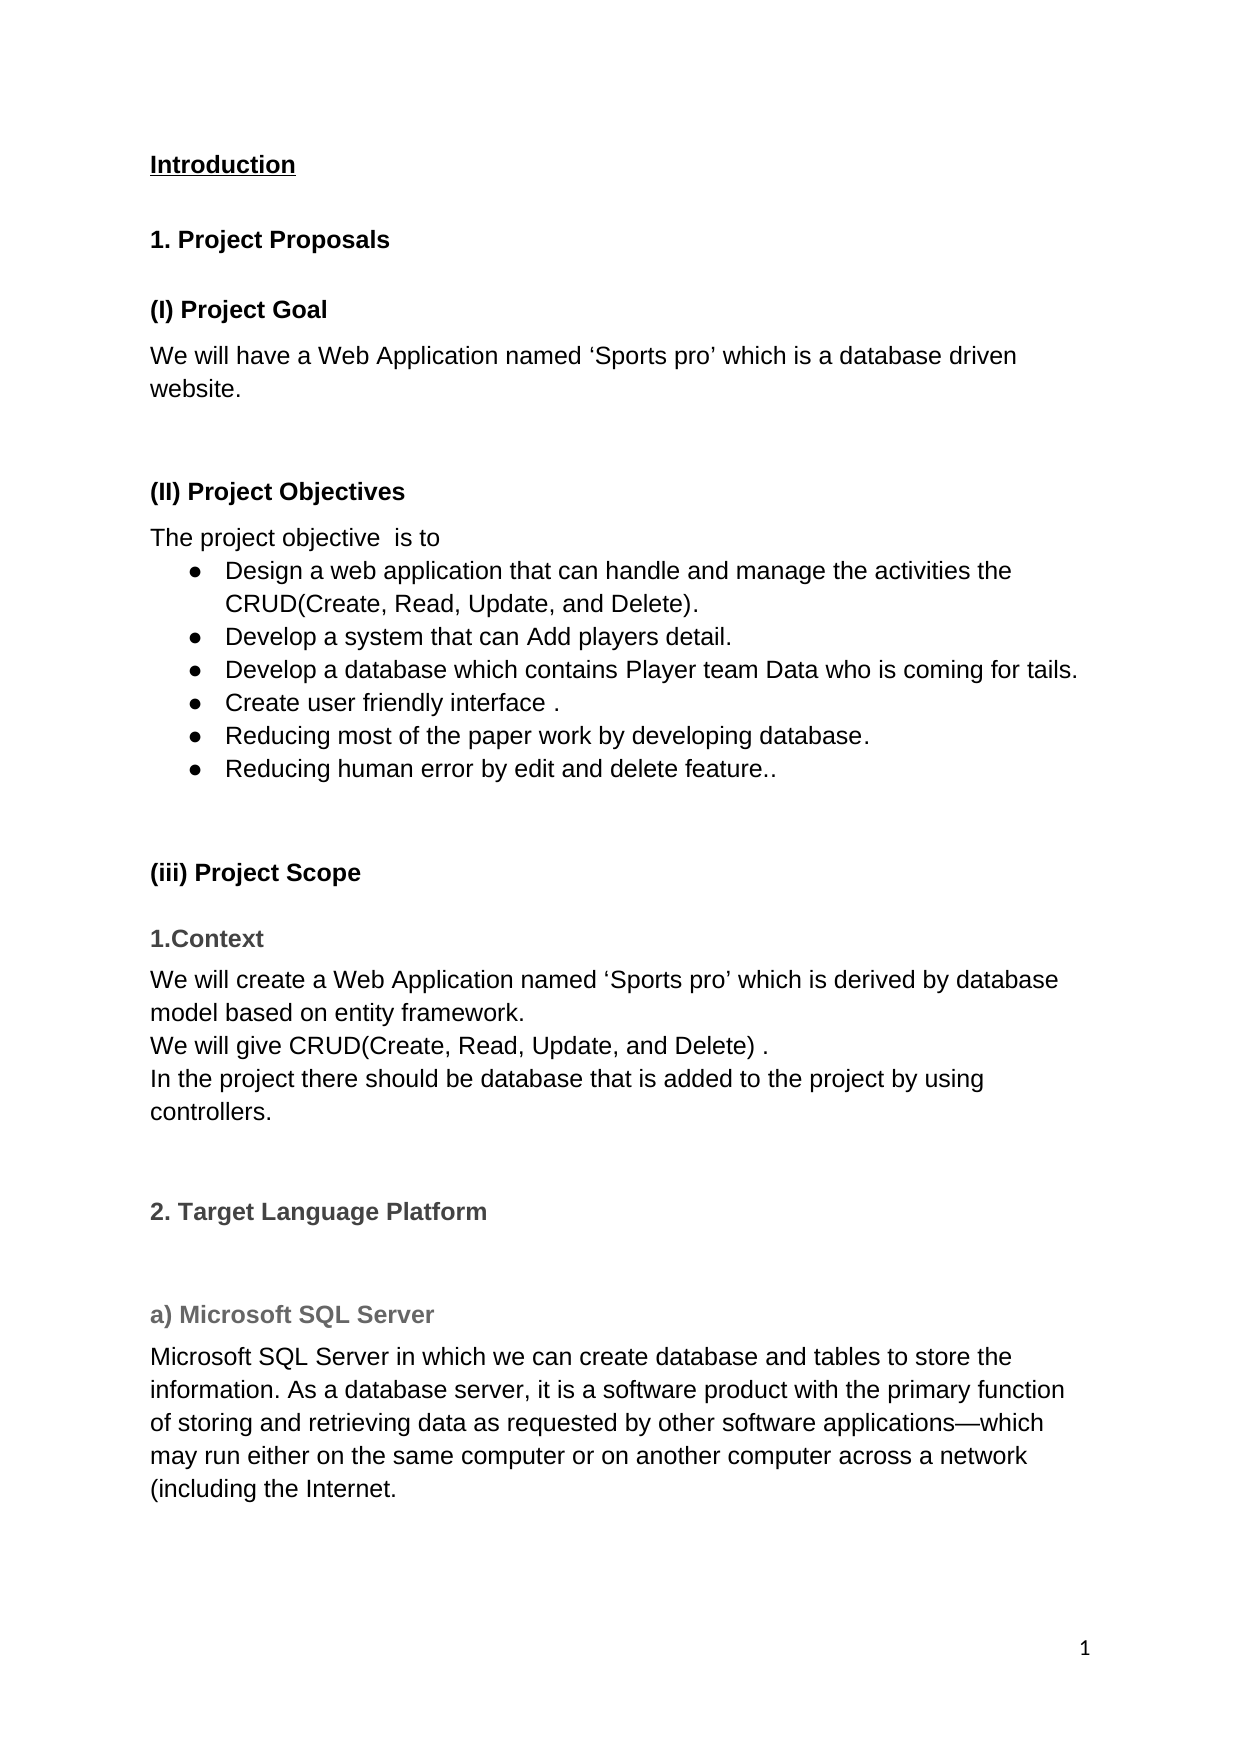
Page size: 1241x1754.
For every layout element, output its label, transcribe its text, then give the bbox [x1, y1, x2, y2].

list Develop a database which contains Player team Data who is coming for tails. [187, 655, 1090, 684]
text The project objective is to [150, 523, 1090, 552]
subtitle 1. Project Proposals [150, 225, 1090, 253]
subtitle (II) Project Objectives [150, 477, 1090, 506]
list Develop a system that can Add players detail. [187, 622, 1090, 651]
text We will create a Web Application named ‘Sports pro’ which is derived by database model based on entity framework. [150, 965, 1090, 1027]
list Reducing most of the paper work by developing database. [187, 721, 1090, 750]
text Microsoft SQL Server in which we can create database and tables to store the information. As a database server, it is a software product with the primary function of storing and retrieving data as requested by other software applications—which may run either on the same computer or on another computer across a network (including the Internet. [150, 1342, 1090, 1502]
text We will have a Web Application named ‘Sports pro’ which is a database driven website. [150, 341, 1090, 402]
text We will give CRUD(Create, Read, Update, and Delete) . [150, 1031, 1090, 1060]
list Create user friendly interface . [187, 688, 1090, 717]
title Introduction [150, 150, 1090, 179]
subtitle (iii) Project Scope [150, 857, 1090, 886]
subtitle (I) Project Goal [150, 295, 1090, 324]
subtitle 2. Target Language Platform [150, 1197, 1090, 1225]
text In the project there should be database that is added to the project by using controllers. [150, 1064, 1090, 1126]
list Reducing human error by edit and delete feature.. [187, 754, 1090, 783]
subtitle a) Microsoft SQL Server [150, 1300, 1090, 1329]
subtitle 1.Context [150, 924, 1090, 953]
list Design a web application that can handle and manage the activities the CRUD(Create, Read, Update, and Delete). [187, 556, 1090, 618]
